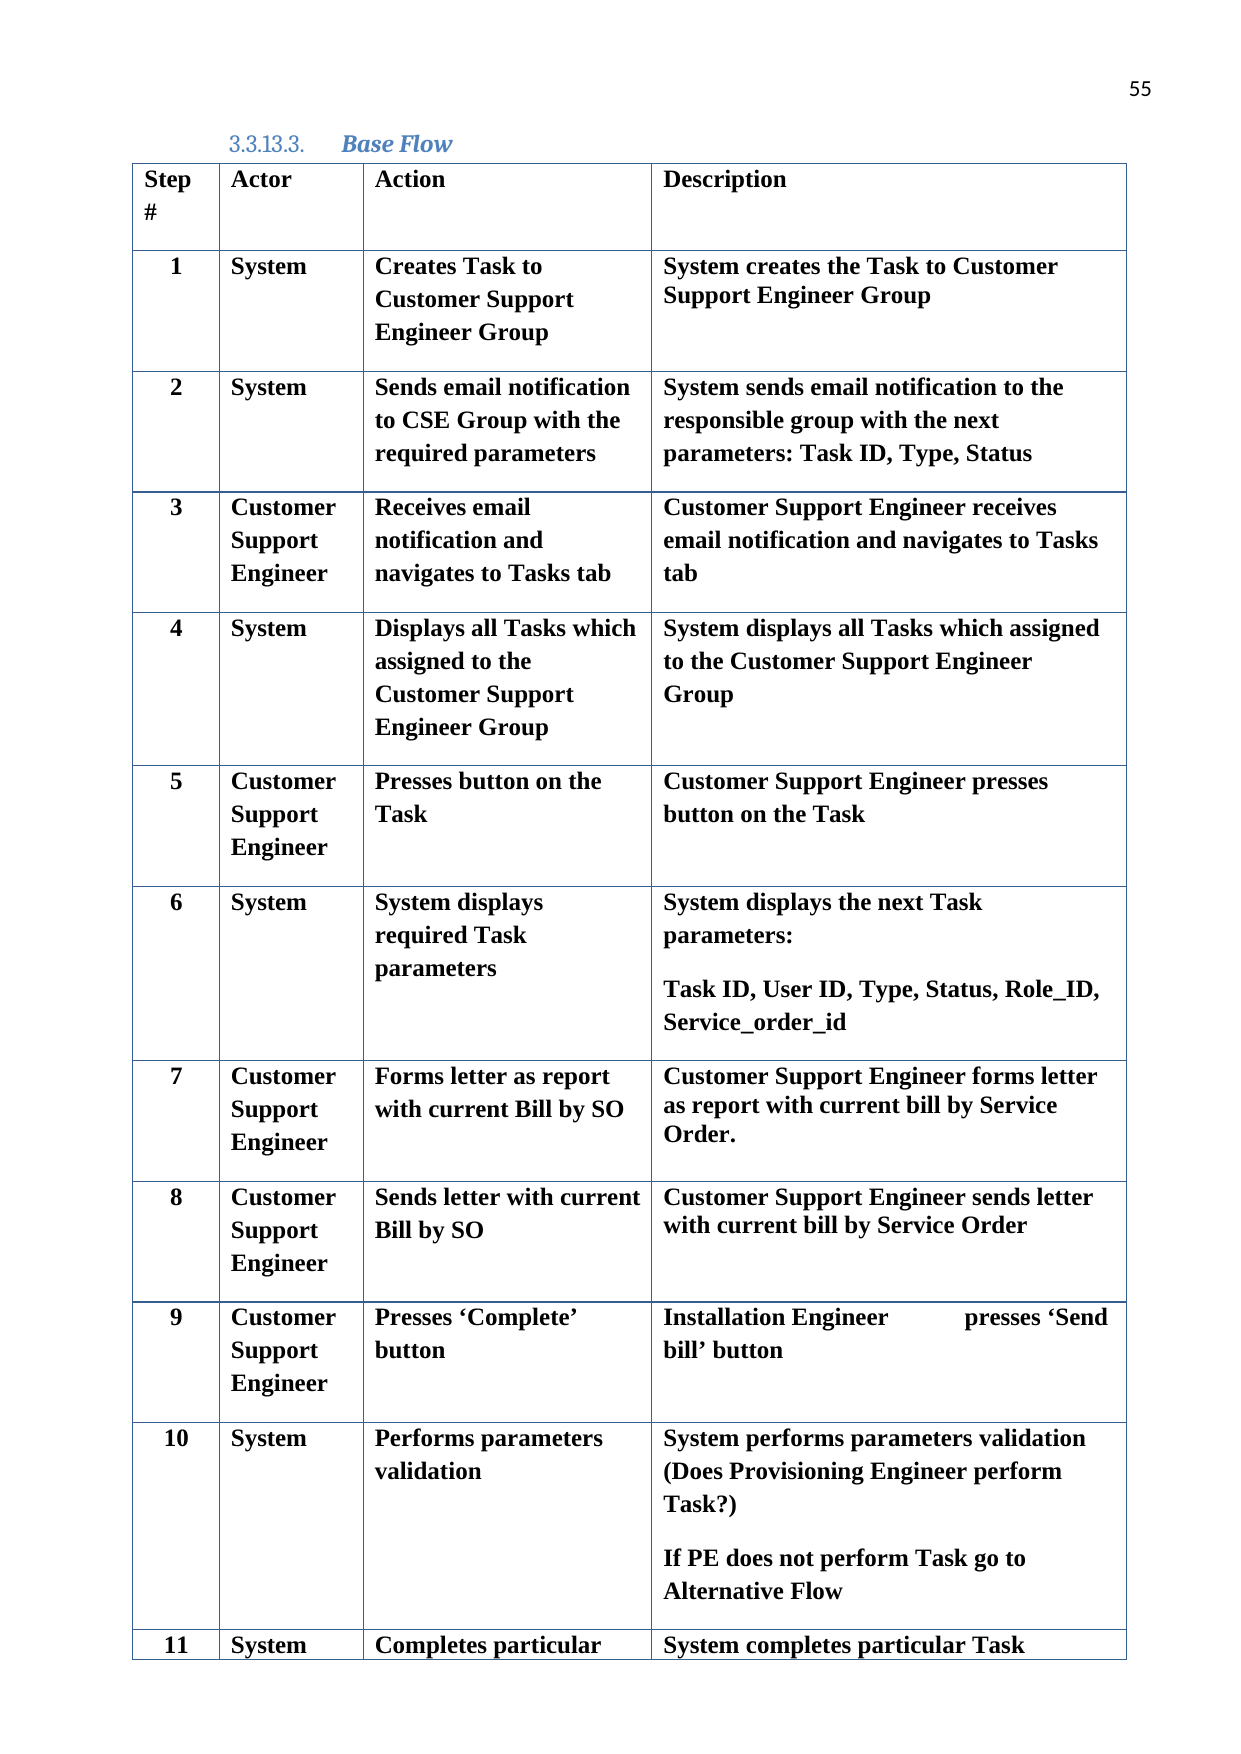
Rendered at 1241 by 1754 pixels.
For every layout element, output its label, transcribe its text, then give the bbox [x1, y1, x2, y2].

table_header Description [652, 164, 1126, 250]
table_cell System sends email notification to the responsible group with the next parameters: Task ID, Type, Status [652, 372, 1126, 491]
table_cell System displays required Task parameters [364, 887, 651, 1060]
table_cell Customer Support Engineer [220, 1303, 363, 1422]
table_cell Sends email notification to CSE Group with the required parameters [364, 372, 651, 491]
table_cell 6 [133, 887, 219, 1060]
table_cell 1 [133, 251, 219, 371]
table_cell System creates the Task to Customer Support Engineer Group [652, 251, 1126, 371]
table_cell 8 [133, 1182, 219, 1301]
table_cell 2 [133, 372, 219, 491]
table_cell System [220, 887, 363, 1060]
table_cell System displays all Tasks which assigned to the Customer Support Engineer Group [652, 613, 1126, 765]
table_cell System [220, 1423, 363, 1629]
table_cell 5 [133, 766, 219, 886]
table_cell Customer Support Engineer presses button on the Task [652, 766, 1126, 886]
table_cell 11 [133, 1630, 219, 1659]
table_cell Performs parameters validation [364, 1423, 651, 1629]
table_cell 10 [133, 1423, 219, 1629]
table_cell System [220, 613, 363, 765]
table_cell System displays the next Task parameters: Task ID, User ID, Type, Status, Role_ID, Service_order_id [652, 887, 1126, 1060]
table_cell System [220, 1630, 363, 1659]
table_header Action [364, 164, 651, 250]
table_cell System [220, 251, 363, 371]
table_cell 4 [133, 613, 219, 765]
table_cell Creates Task to Customer Support Engineer Group [364, 251, 651, 371]
table_cell Forms letter as report with current Bill by SO [364, 1061, 651, 1181]
table_cell Receives email notification and navigates to Tasks tab [364, 493, 651, 612]
table_cell Presses ‘Complete’ button [364, 1303, 651, 1422]
table_cell Customer Support Engineer receives email notification and navigates to Tasks tab [652, 493, 1126, 612]
table_cell 9 [133, 1303, 219, 1422]
table_cell System [220, 372, 363, 491]
table_cell System completes particular Task [652, 1630, 1126, 1659]
table_header Actor [220, 164, 363, 250]
table_cell Customer Support Engineer forms letter as report with current bill by Service Order. [652, 1061, 1126, 1181]
table_cell Displays all Tasks which assigned to the Customer Support Engineer Group [364, 613, 651, 765]
table_cell Sends letter with current Bill by SO [364, 1182, 651, 1301]
table_cell Installation Engineer presses ‘Send bill’ button [652, 1303, 1126, 1422]
table_cell Customer Support Engineer [220, 1061, 363, 1181]
subtitle Base Flow [229, 130, 1152, 158]
table_cell System performs parameters validation (Does Provisioning Engineer perform Task?) If PE does not perform Task go to Alternative Flow [652, 1423, 1126, 1629]
table_cell Customer Support Engineer [220, 493, 363, 612]
table_cell Customer Support Engineer [220, 766, 363, 886]
table_header Step # [133, 164, 219, 250]
table_cell Customer Support Engineer [220, 1182, 363, 1301]
table_cell Customer Support Engineer sends letter with current bill by Service Order [652, 1182, 1126, 1301]
table_cell Completes particular Task [364, 1630, 651, 1659]
table_cell 3 [133, 493, 219, 612]
table_cell 7 [133, 1061, 219, 1181]
table_cell Presses button on the Task [364, 766, 651, 886]
